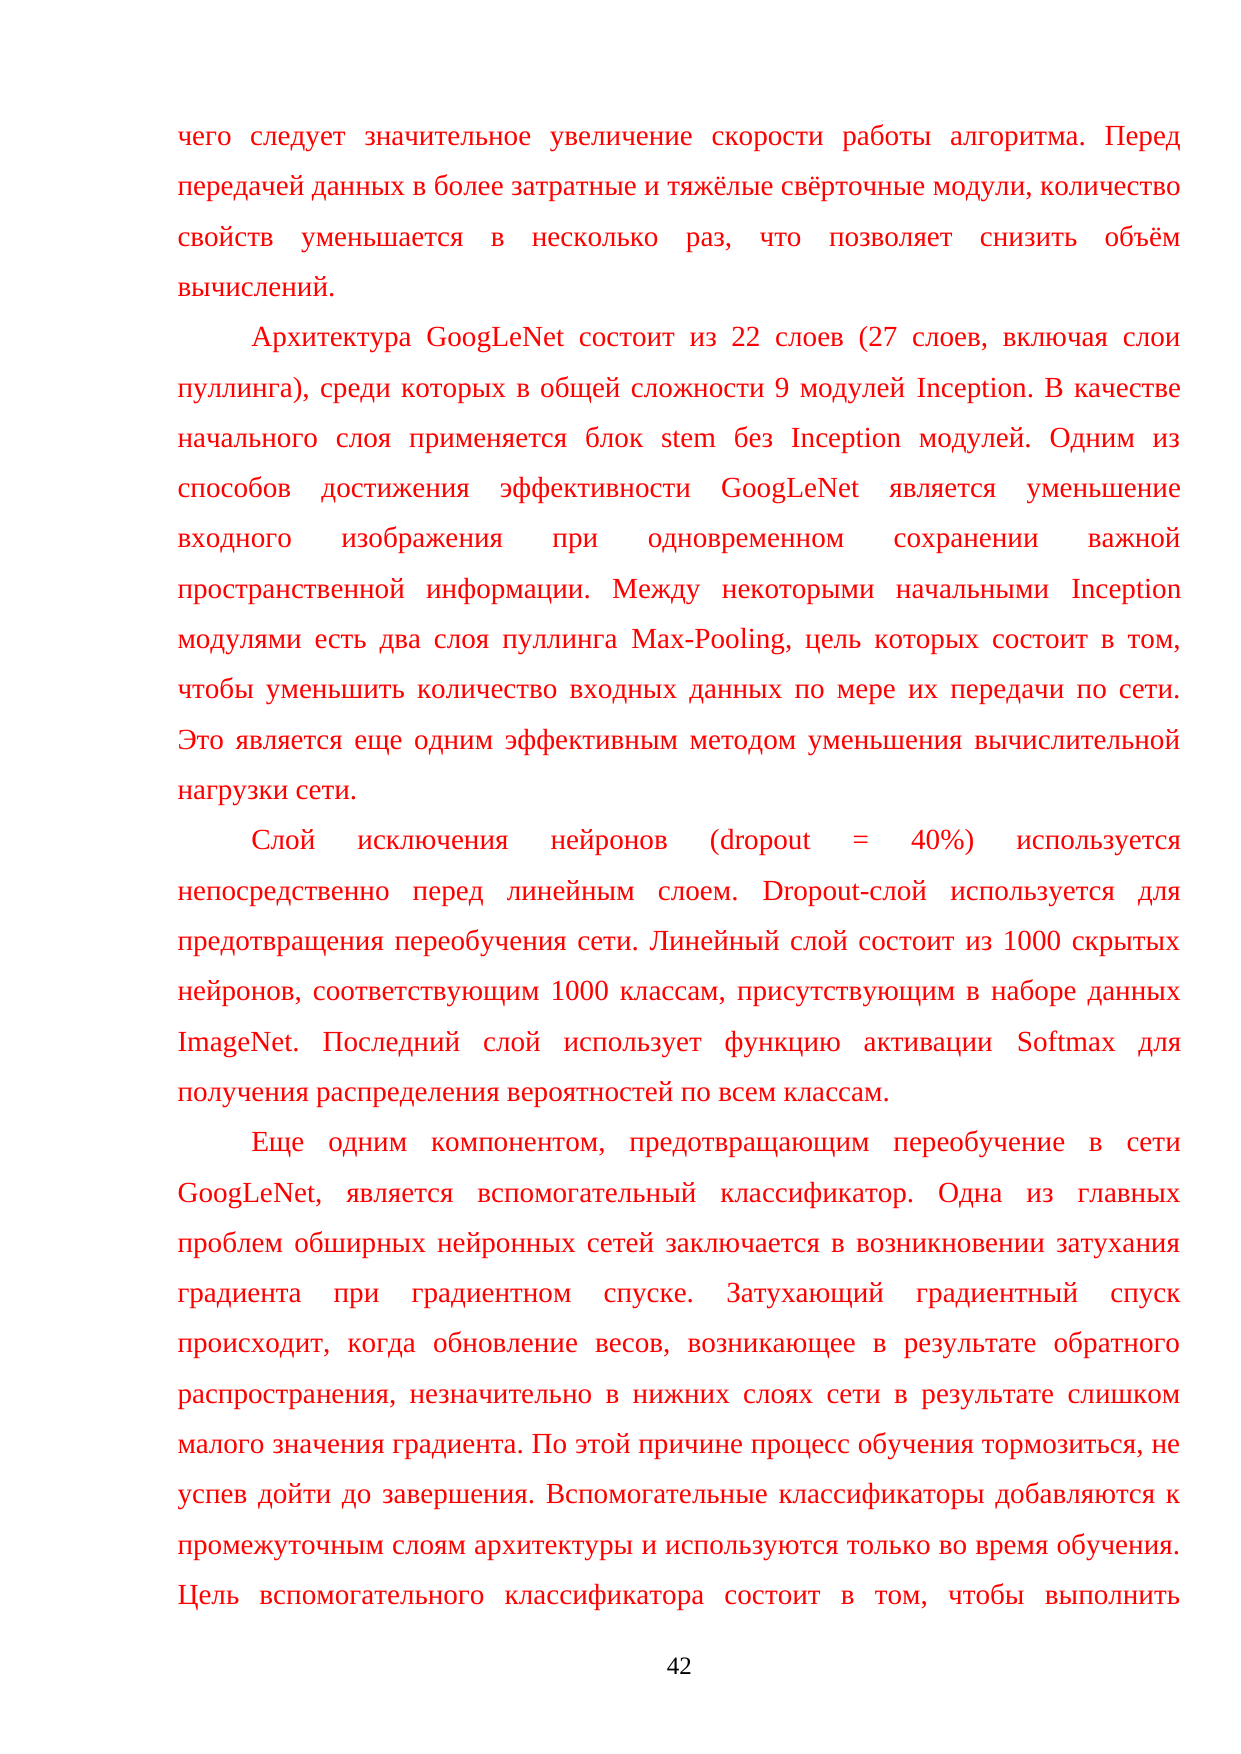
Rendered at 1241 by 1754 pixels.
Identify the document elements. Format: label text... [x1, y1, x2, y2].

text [177, 118, 1181, 303]
text Архитектура GoogLeNet состоит из 22 слоев (27 слоев, включая слои пуллинга), среди которых в общей сложности 9 модулей Inception. В качестве начального слоя применяется блок stem без Inception модулей. Одним из способов достижения эффективности GoogLeNet является уменьшение входного изображения при одновременном сохранении важной пространственной информации. Между некоторыми начальными Inception модулями есть два слоя пуллинга Max-Pooling, цель которых состоит в том, чтобы уменьшить количество входных данных по мере их передачи по сети. Это является еще одним эффективным методом уменьшения вычислительной нагрузки сети. [177, 319, 1181, 806]
text Слой исключения нейронов (dropout = 40%) используется непосредственно перед линейным слоем. Dropout-слой используется для предотвращения переобучения сети. Линейный слой состоит из 1000 скрытых нейронов, соответствующим 1000 классам, присутствующим в наборе данных ImageNet. Последний слой использует функцию активации Softmax для получения распределения вероятностей по всем классам. [177, 822, 1181, 1108]
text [177, 1124, 1181, 1611]
